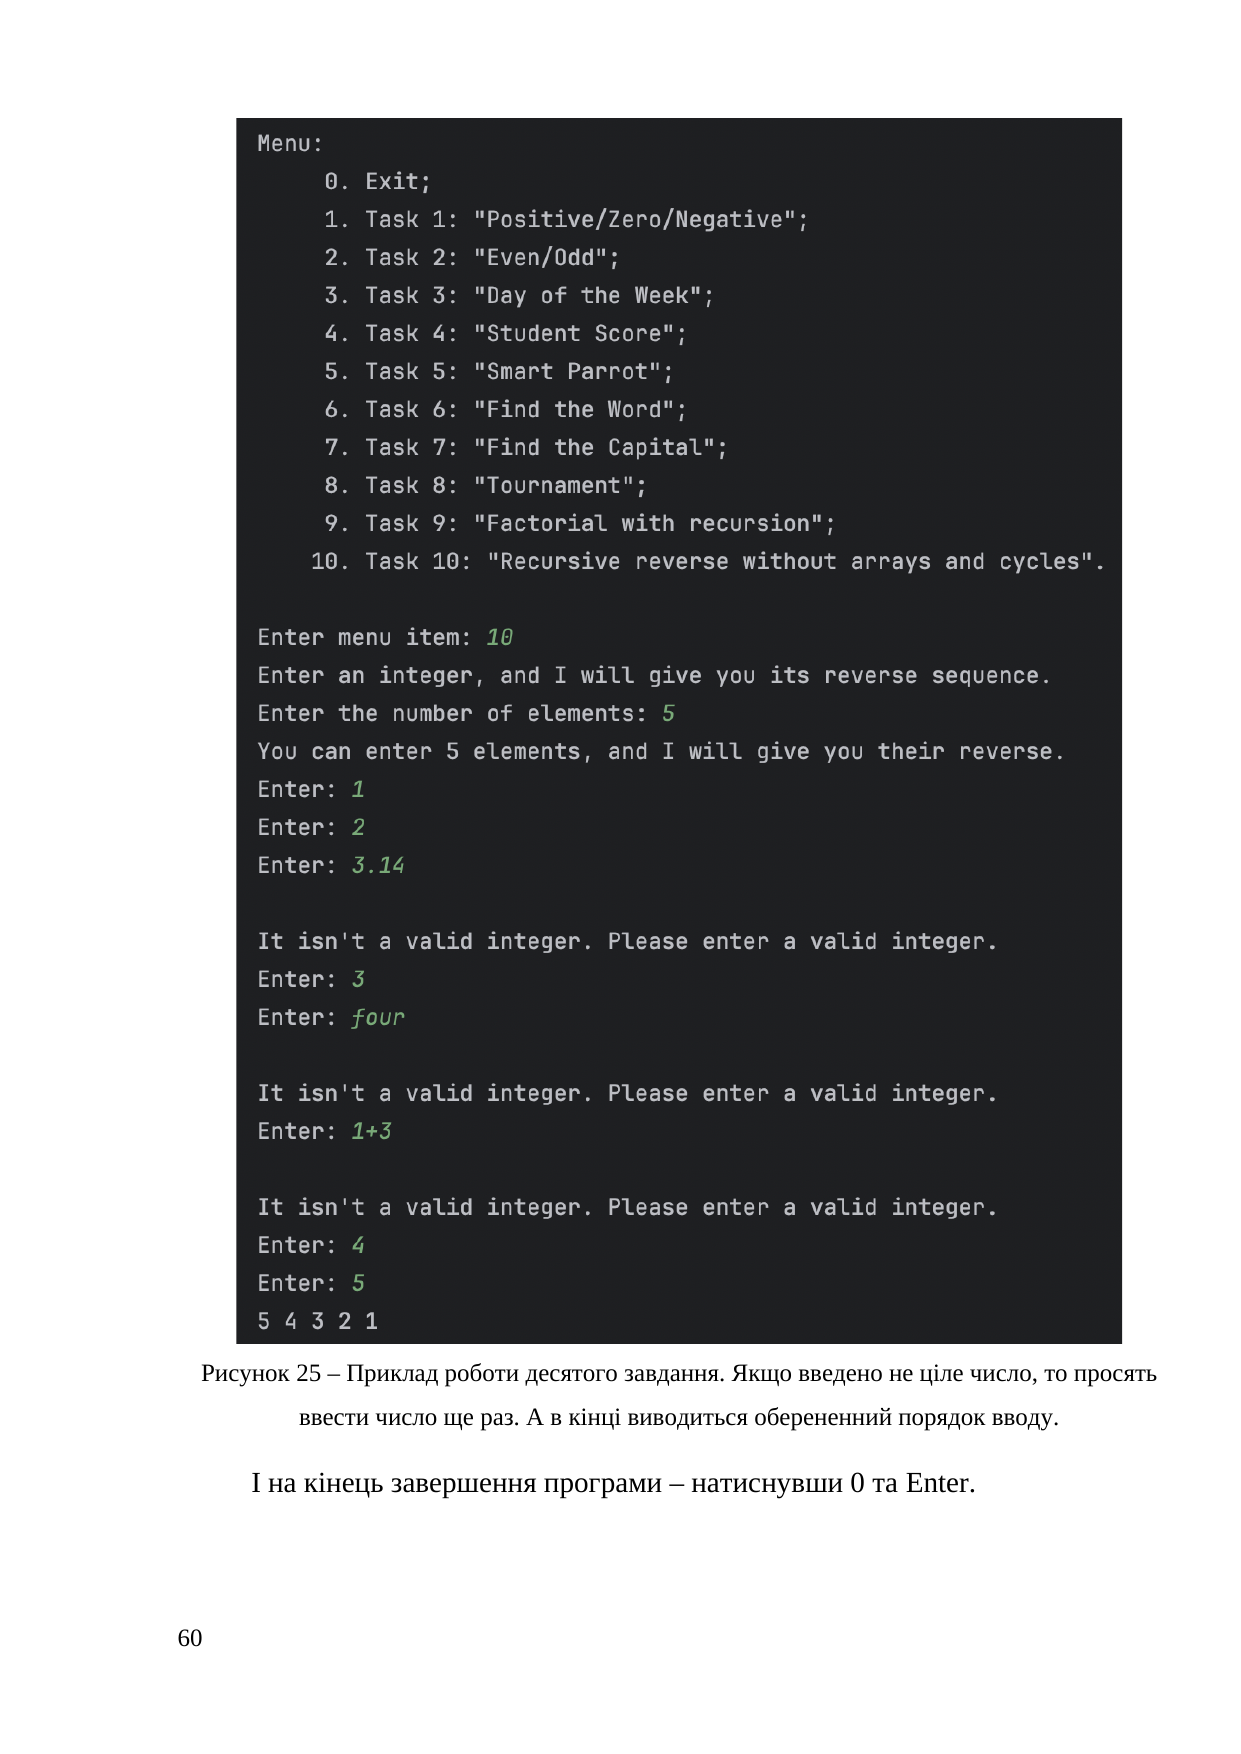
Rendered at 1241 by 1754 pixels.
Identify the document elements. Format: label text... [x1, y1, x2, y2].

text І на кінець завершення програми – натиснувши 0 та Enter. [177, 1466, 1181, 1499]
picture [236, 118, 1123, 1344]
text Рисунок 25 – Приклад роботи десятого завдання. Якщо введено не ціле число, то просять ввести число ще раз. А в кінці виводиться оберененний порядок вводу. [177, 1358, 1181, 1430]
